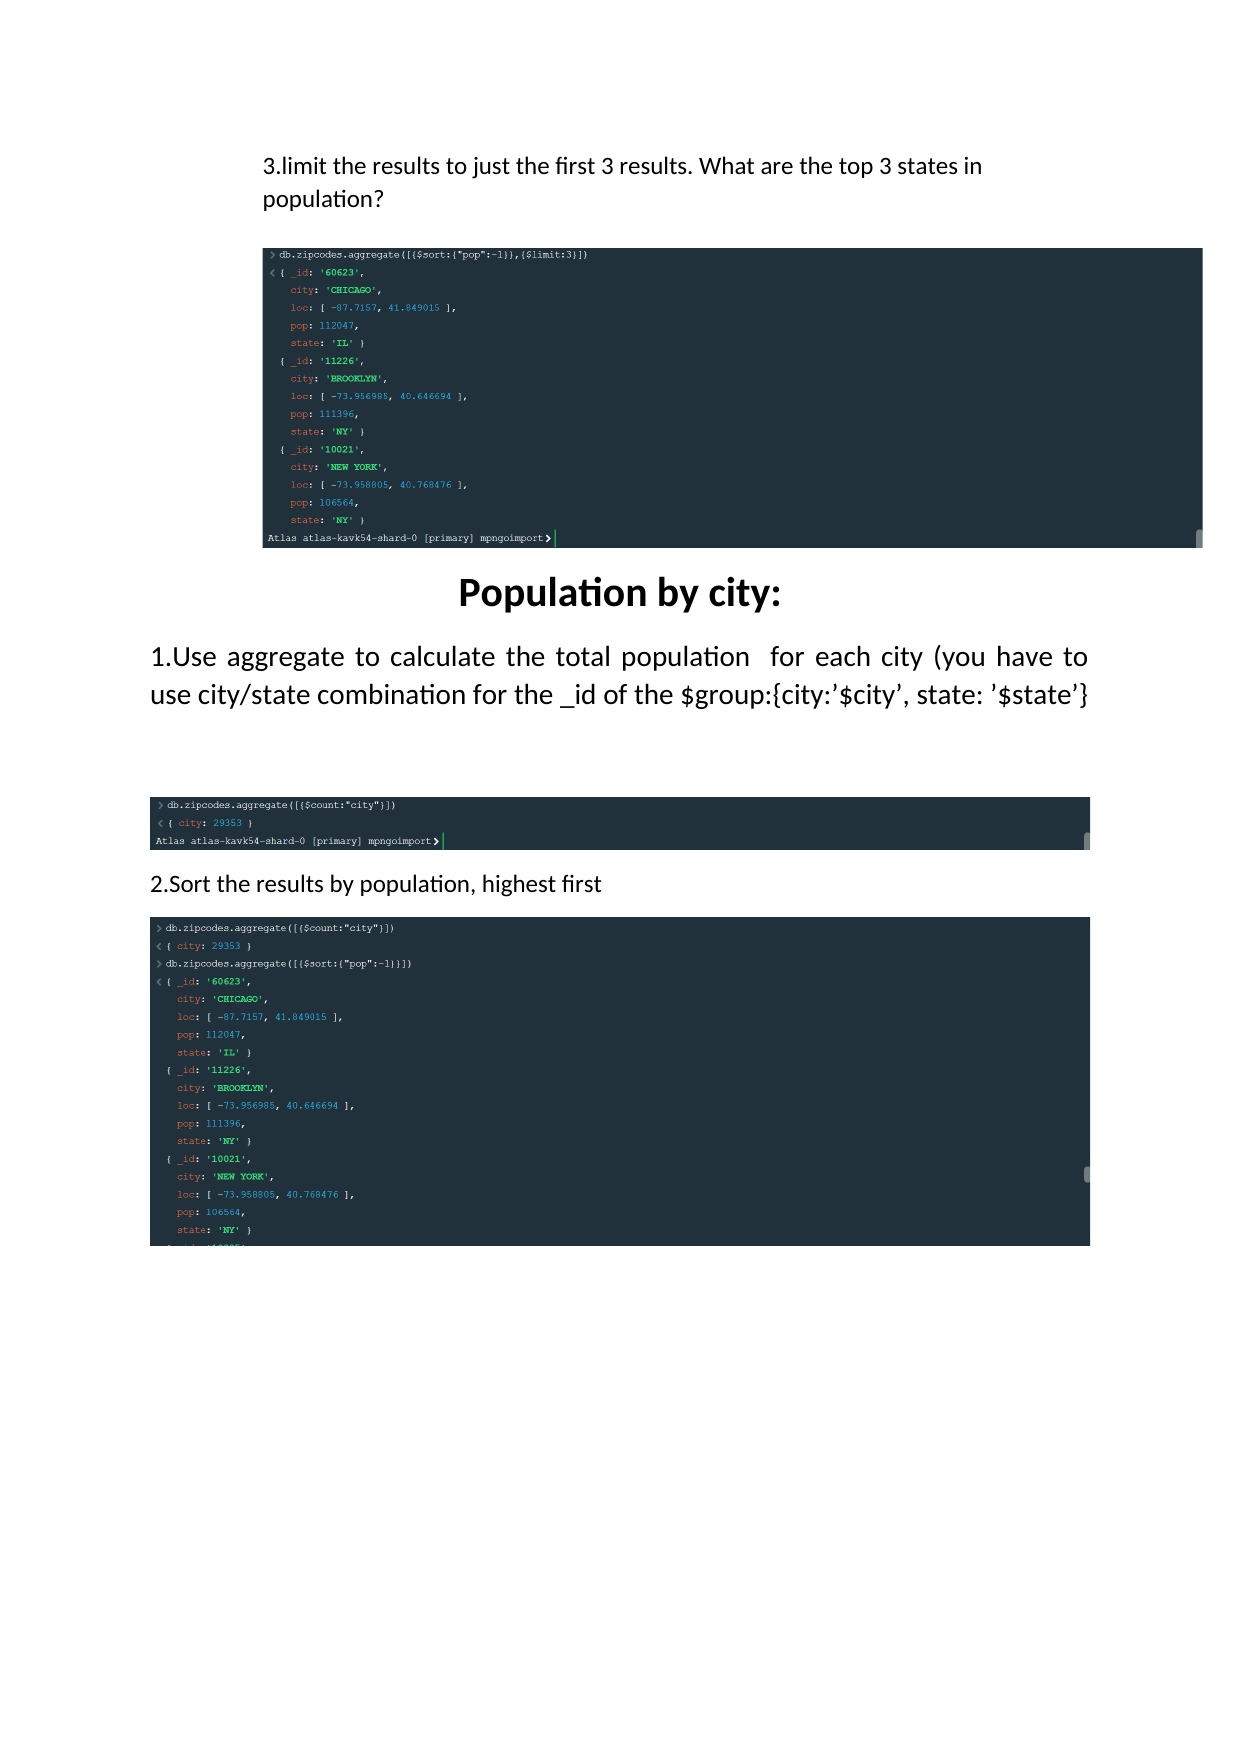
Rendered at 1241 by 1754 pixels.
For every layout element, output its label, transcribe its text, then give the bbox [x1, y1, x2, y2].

text 1.Use aggregate to calculate the total population for each city (you have to use city/state combination for the _id of the $group:{city:’$city’, state: ’$state’} [150, 638, 1090, 712]
picture [262, 248, 1203, 548]
list 3.limit the results to just the first 3 results. What are the top 3 states in population? [262, 150, 1090, 213]
text 2.Sort the results by population, highest first [150, 868, 1090, 899]
picture [150, 797, 1091, 850]
text Population by city: [150, 566, 1090, 617]
picture [150, 917, 1091, 1246]
